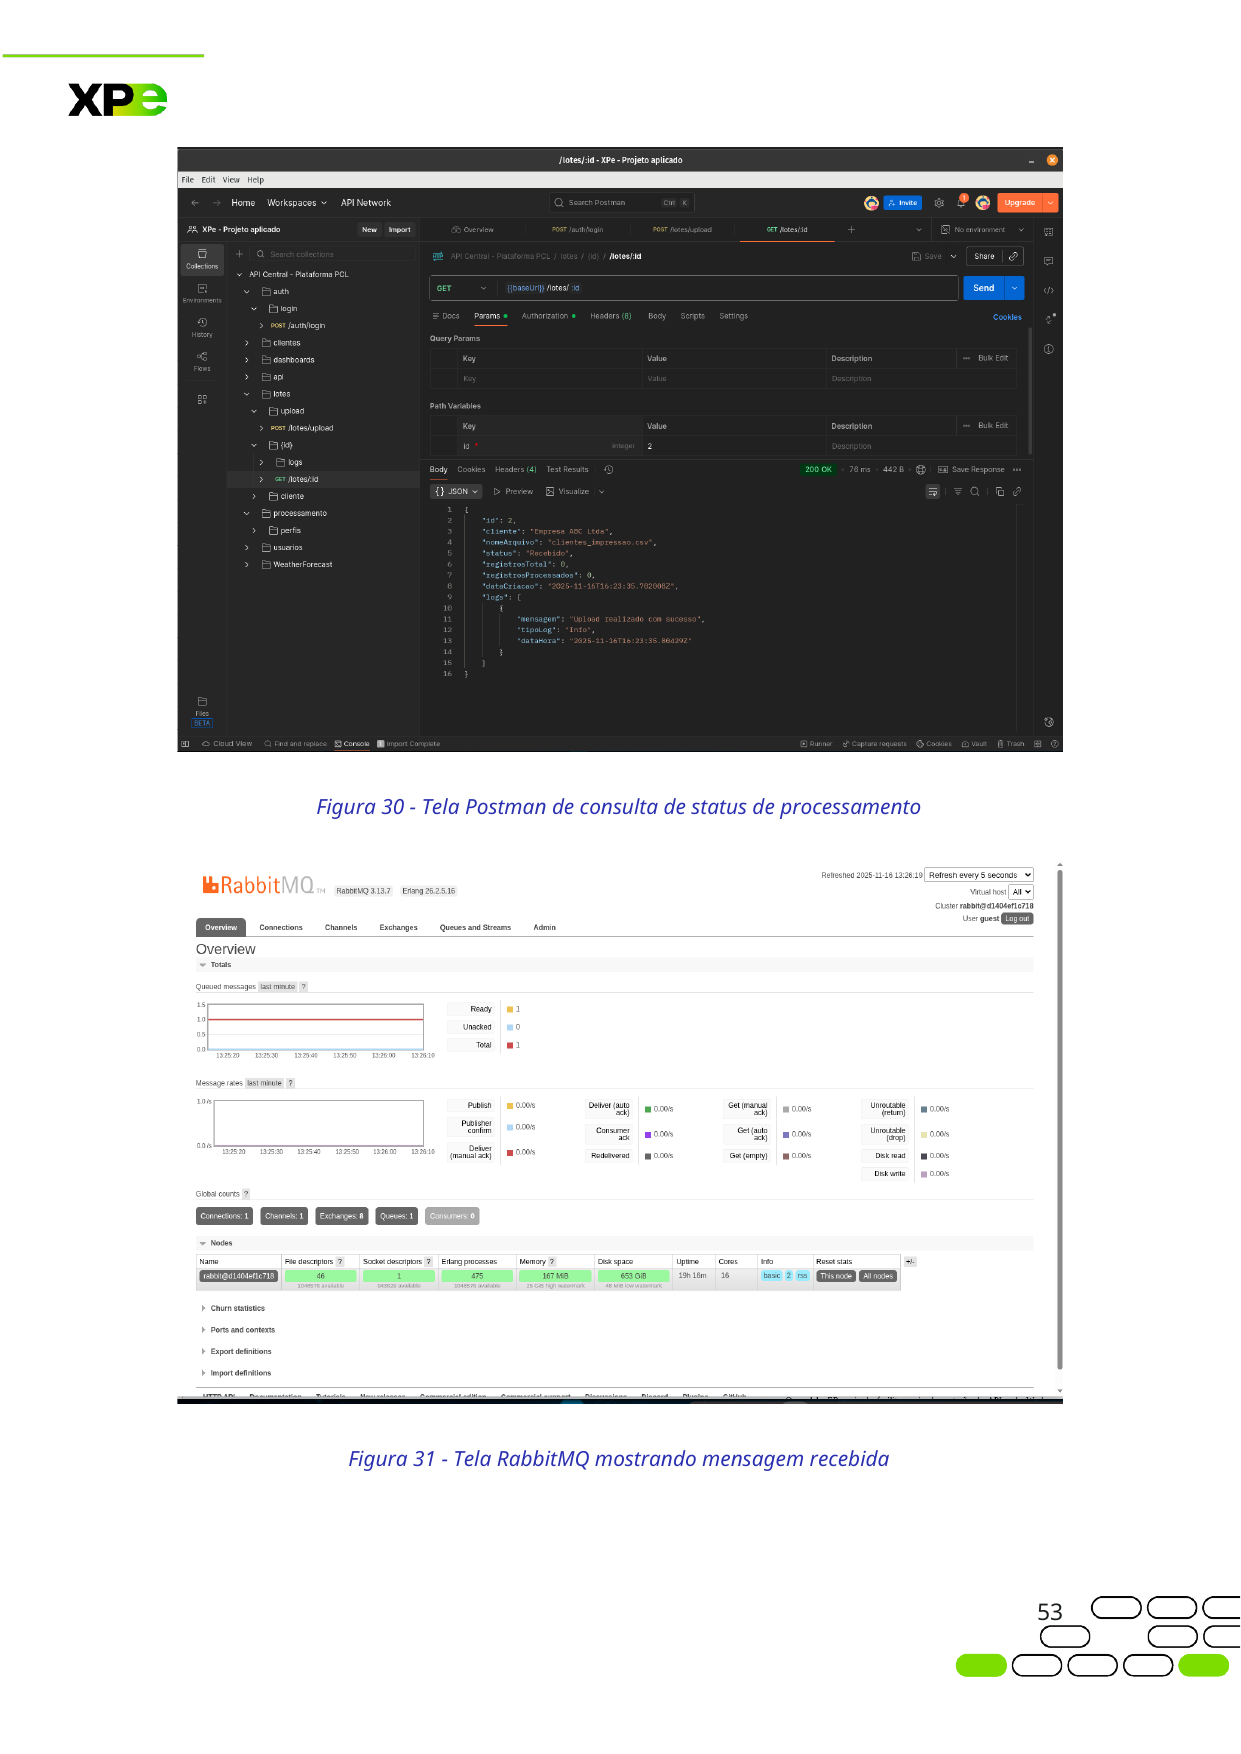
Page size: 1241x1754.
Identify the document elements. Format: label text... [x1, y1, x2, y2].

text Figura 31 - Tela RabbitMQ mostrando mensagem recebida [177, 1444, 1063, 1473]
text Figura 30 - Tela Postman de consulta de status de processamento [177, 792, 1063, 821]
picture [177, 860, 1063, 1404]
picture [955, 1596, 1241, 1677]
picture [2, 51, 1063, 752]
